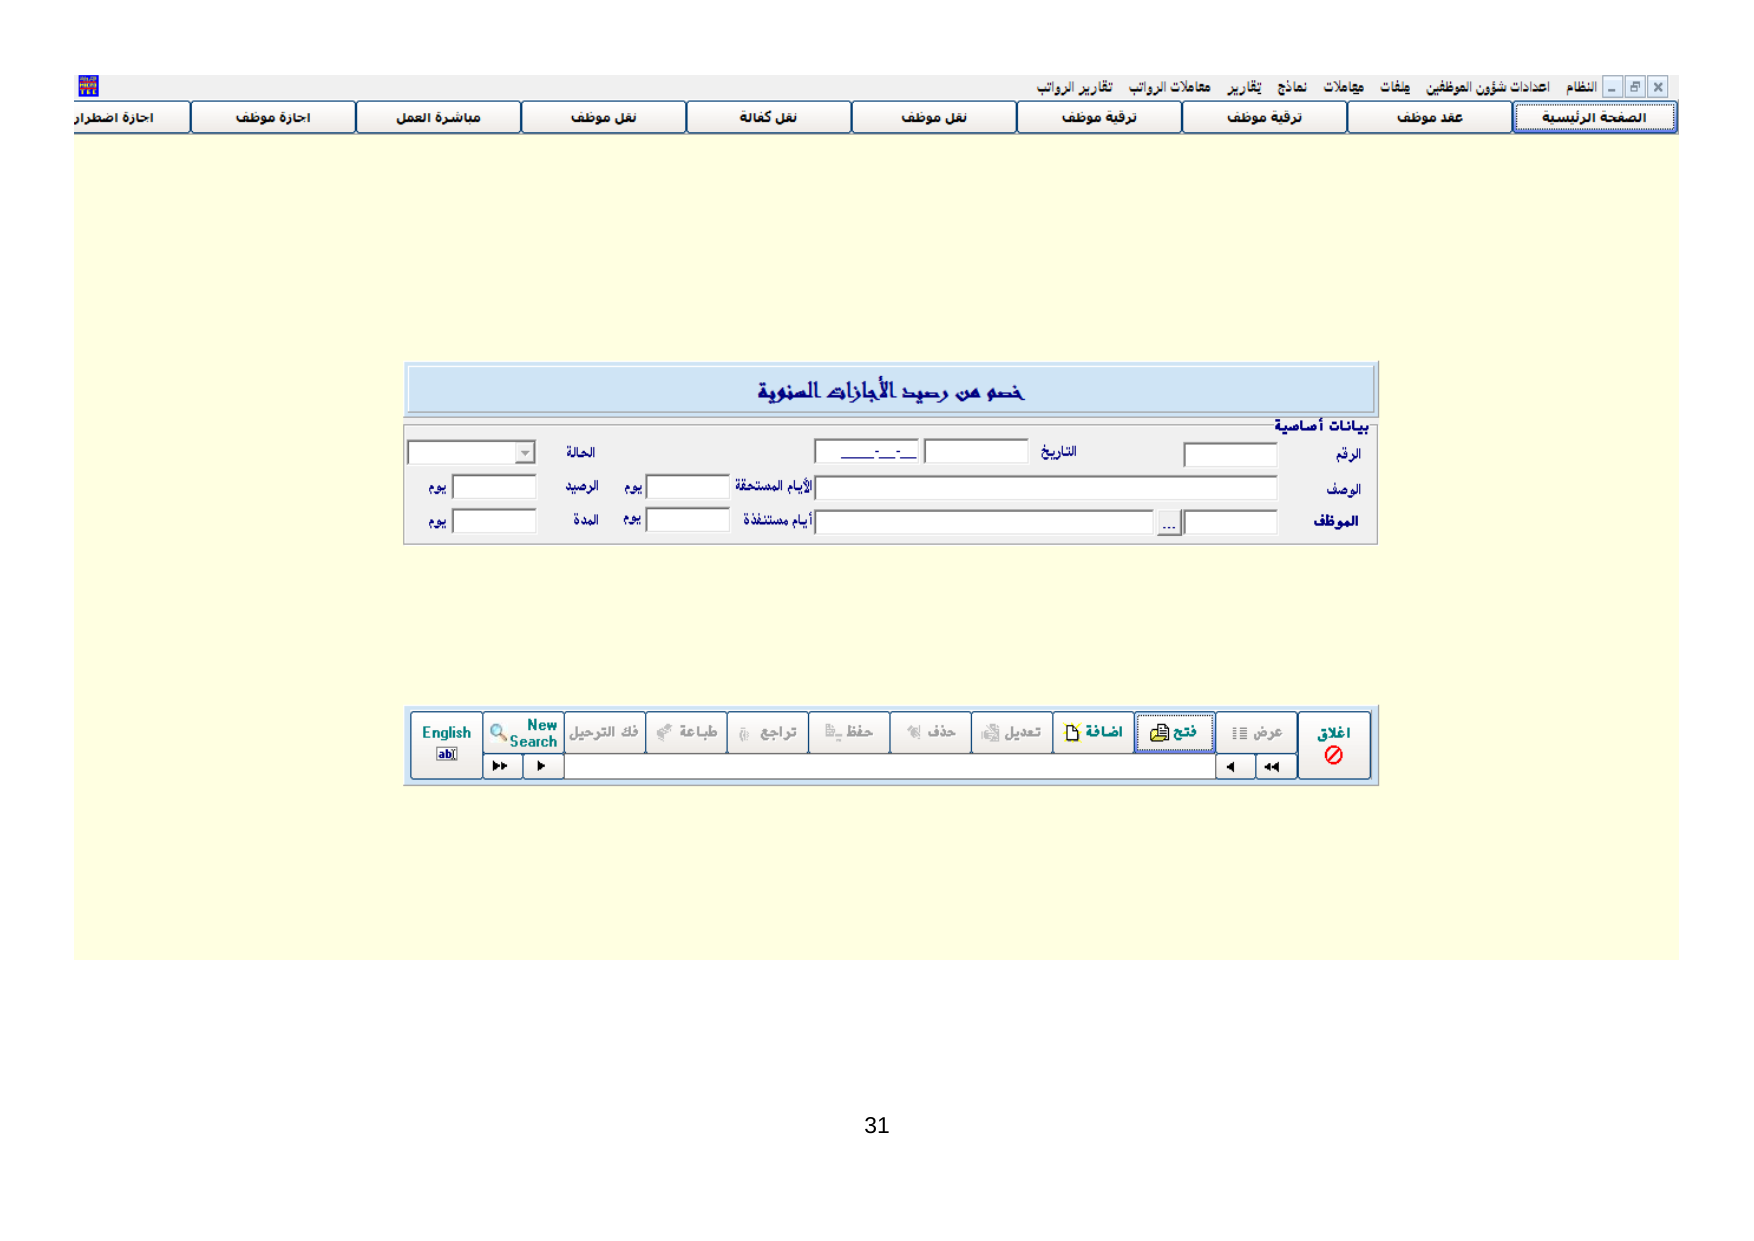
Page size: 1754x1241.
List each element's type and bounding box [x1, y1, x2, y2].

picture [74, 75, 1679, 960]
